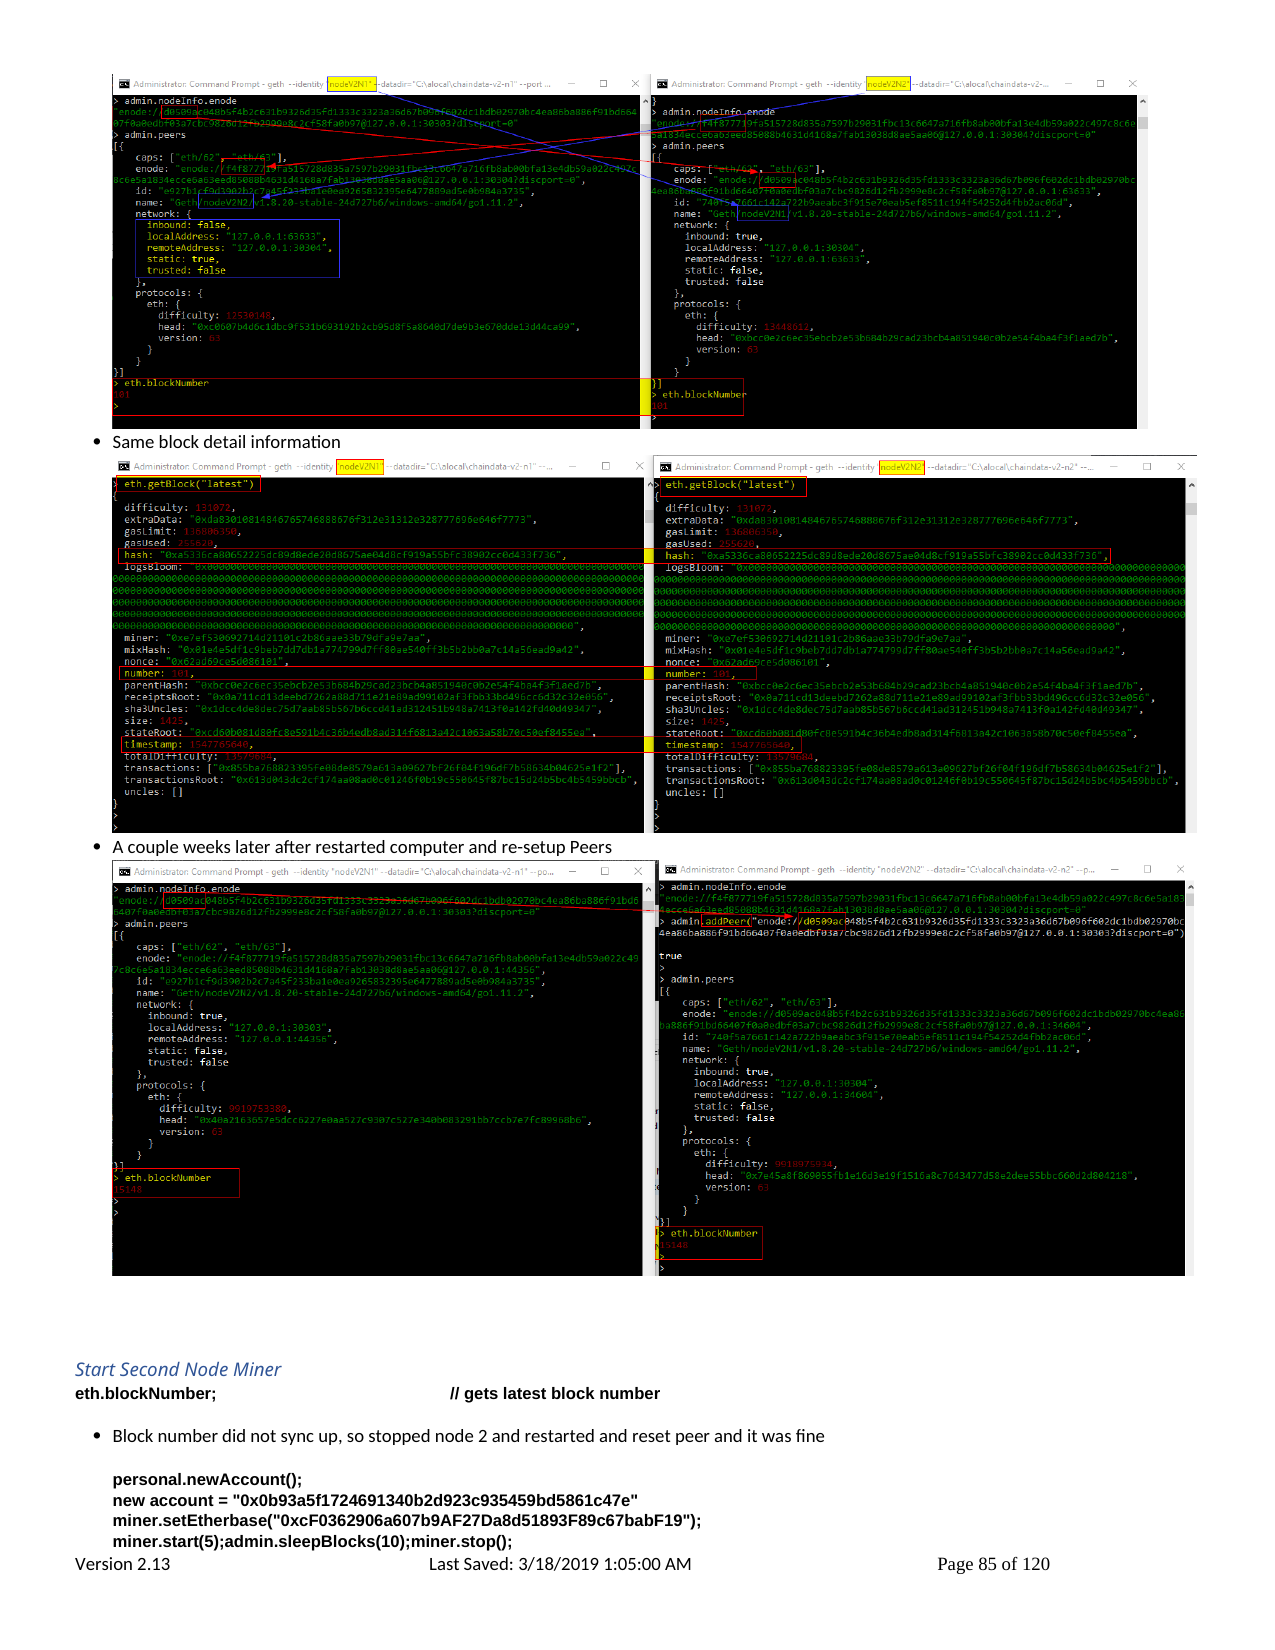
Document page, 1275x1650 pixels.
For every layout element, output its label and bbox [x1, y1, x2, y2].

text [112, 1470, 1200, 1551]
picture [112, 74, 1148, 429]
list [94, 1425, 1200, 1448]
picture [112, 860, 1194, 1276]
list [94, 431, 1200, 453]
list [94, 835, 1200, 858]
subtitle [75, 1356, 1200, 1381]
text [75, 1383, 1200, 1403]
picture [112, 455, 1197, 833]
